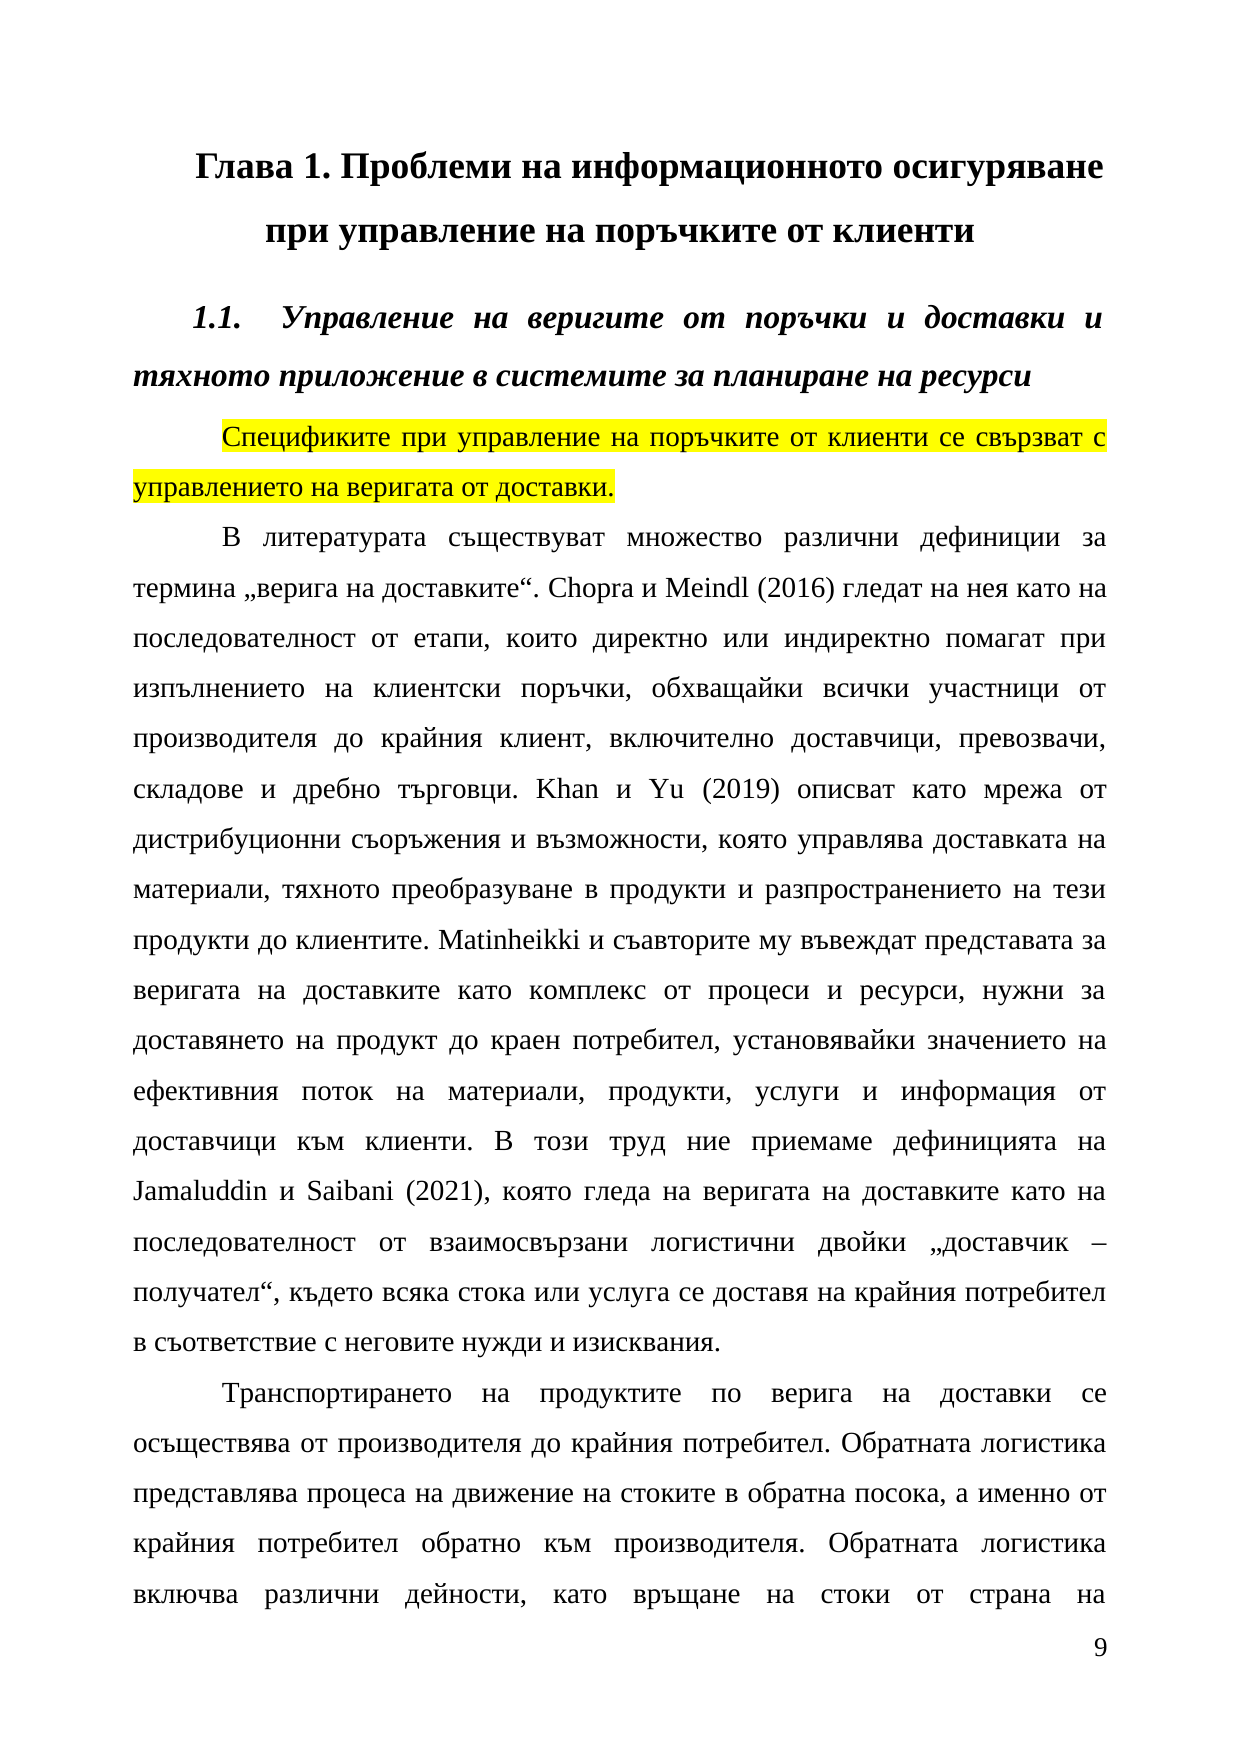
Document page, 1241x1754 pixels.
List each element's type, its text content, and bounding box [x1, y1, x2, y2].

subtitle Управление на веригите от поръчки и доставки и тяхното приложение в системите за планиране на ресурси [133, 297, 1107, 393]
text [133, 1375, 1107, 1609]
subtitle Глава 1. Проблеми на информационното осигуряване при управление на поръчките от клиенти [133, 143, 1107, 251]
text В литературата съществуват множество различни дефиниции за термина „верига на доставките“. Chopra и Meindl (2016) гледат на нея като на последователност от етапи, които директно или индиректно помагат при изпълнението на клиентски поръчки, обхващайки всички участници от производителя до крайния клиент, включително доставчици, превозвачи, складове и дребно търговци. Khan и Yu (2019) описват като мрежа от дистрибуционни съоръжения и възможности, която управлява доставката на материали, тяхното преобразуване в продукти и разпространението на тези продукти до клиентите. Matinheikki и съавторите му въвеждат представата за веригата на доставките като комплекс от процеси и ресурси, нужни за доставянето на продукт до краен потребител, установявайки значението на ефективния поток на материали, продукти, услуги и информация от доставчици към клиенти. В този труд ние приемаме дефиницията на Jamaluddin и Saibani (2021), която гледа на веригата на доставките като на последователност от взаимосвързани логистични двойки „доставчик – получател“, където всяка стока или услуга се доставя на крайния потребител в съответствие с неговите нужди и изисквания. [133, 519, 1107, 1358]
text Спецификите при управление на поръчките от клиенти се свързват с управлението на веригата от доставки. [133, 419, 1107, 503]
